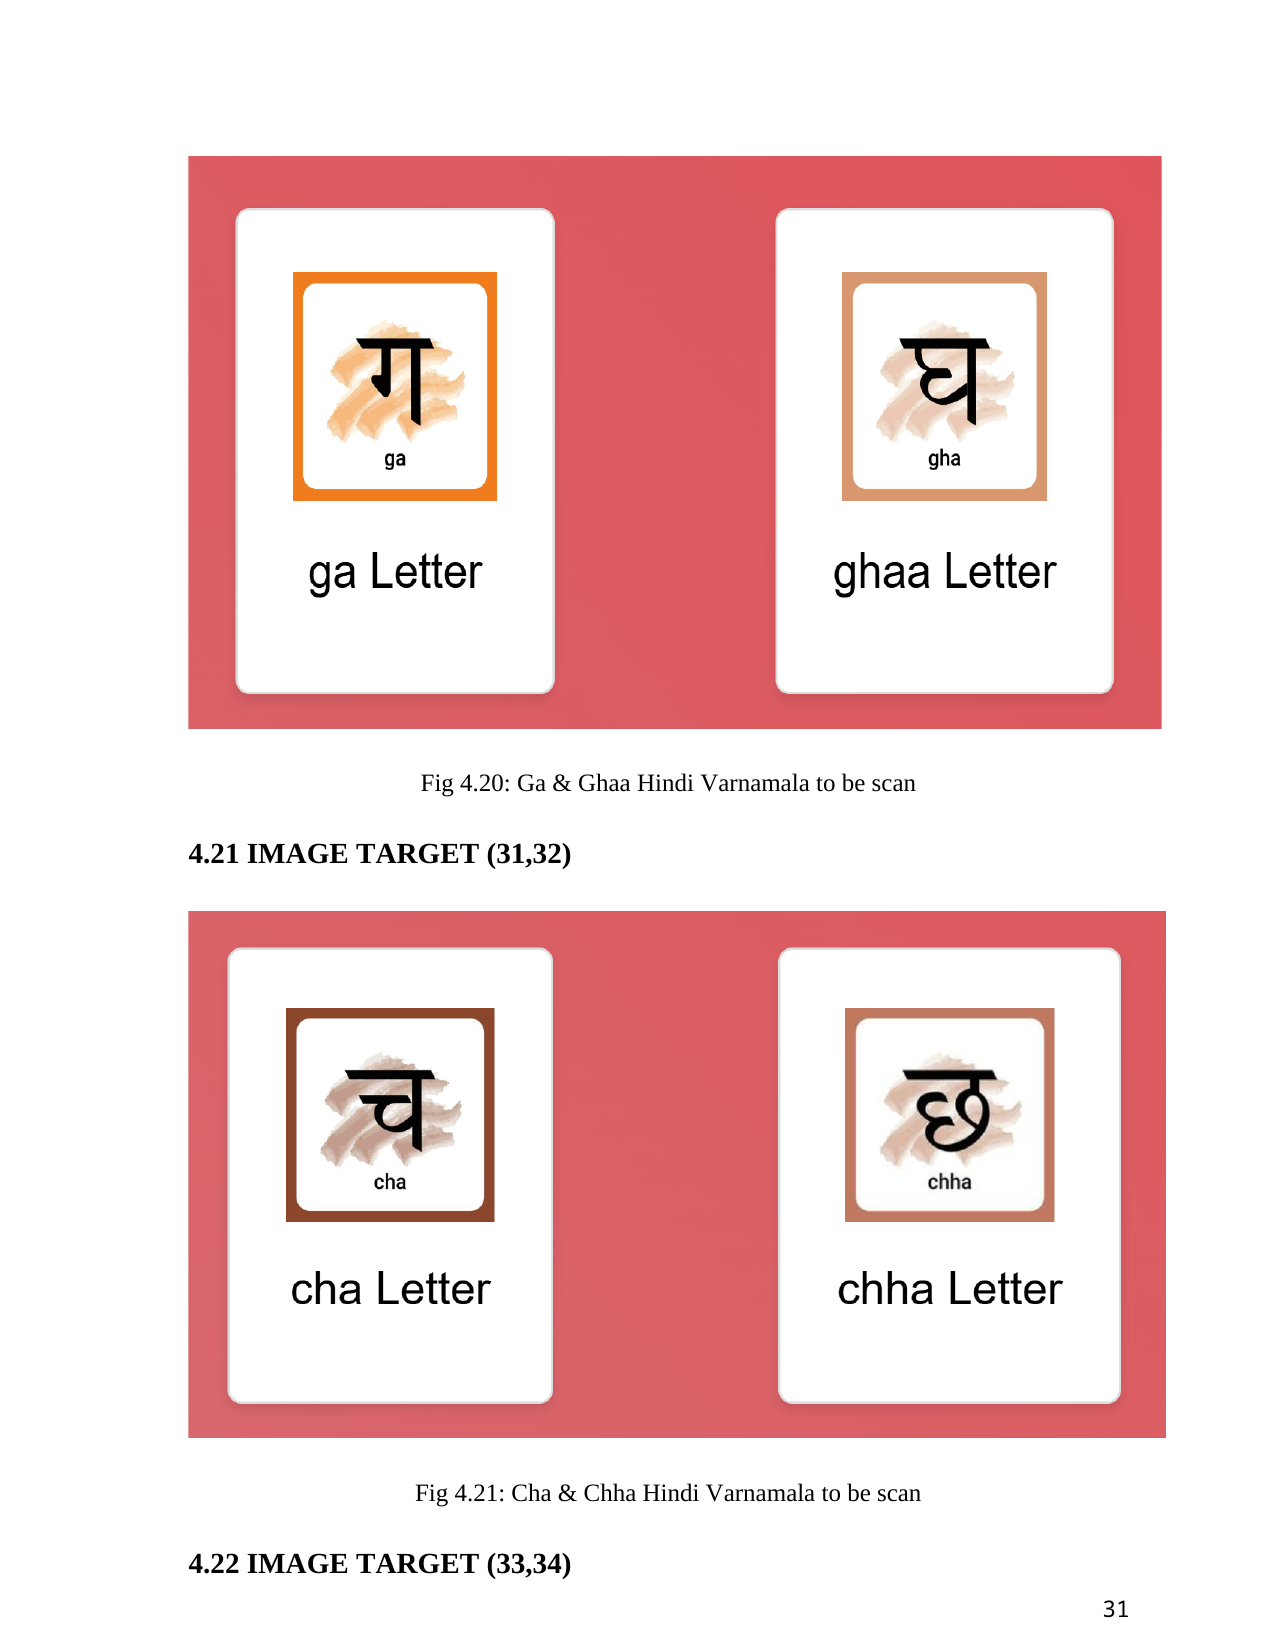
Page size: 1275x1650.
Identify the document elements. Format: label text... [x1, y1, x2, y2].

text 4.21 Image target (31,32) [188, 836, 1148, 870]
text Fig 4.21: Cha & Chha Hindi Varnamala to be scan [188, 1478, 1148, 1507]
text Fig 4.20: Ga & Ghaa Hindi Varnamala to be scan [188, 768, 1148, 797]
text 4.22 Image target (33,34) [188, 1546, 1148, 1579]
picture [188, 911, 1166, 1438]
picture [188, 156, 1162, 729]
